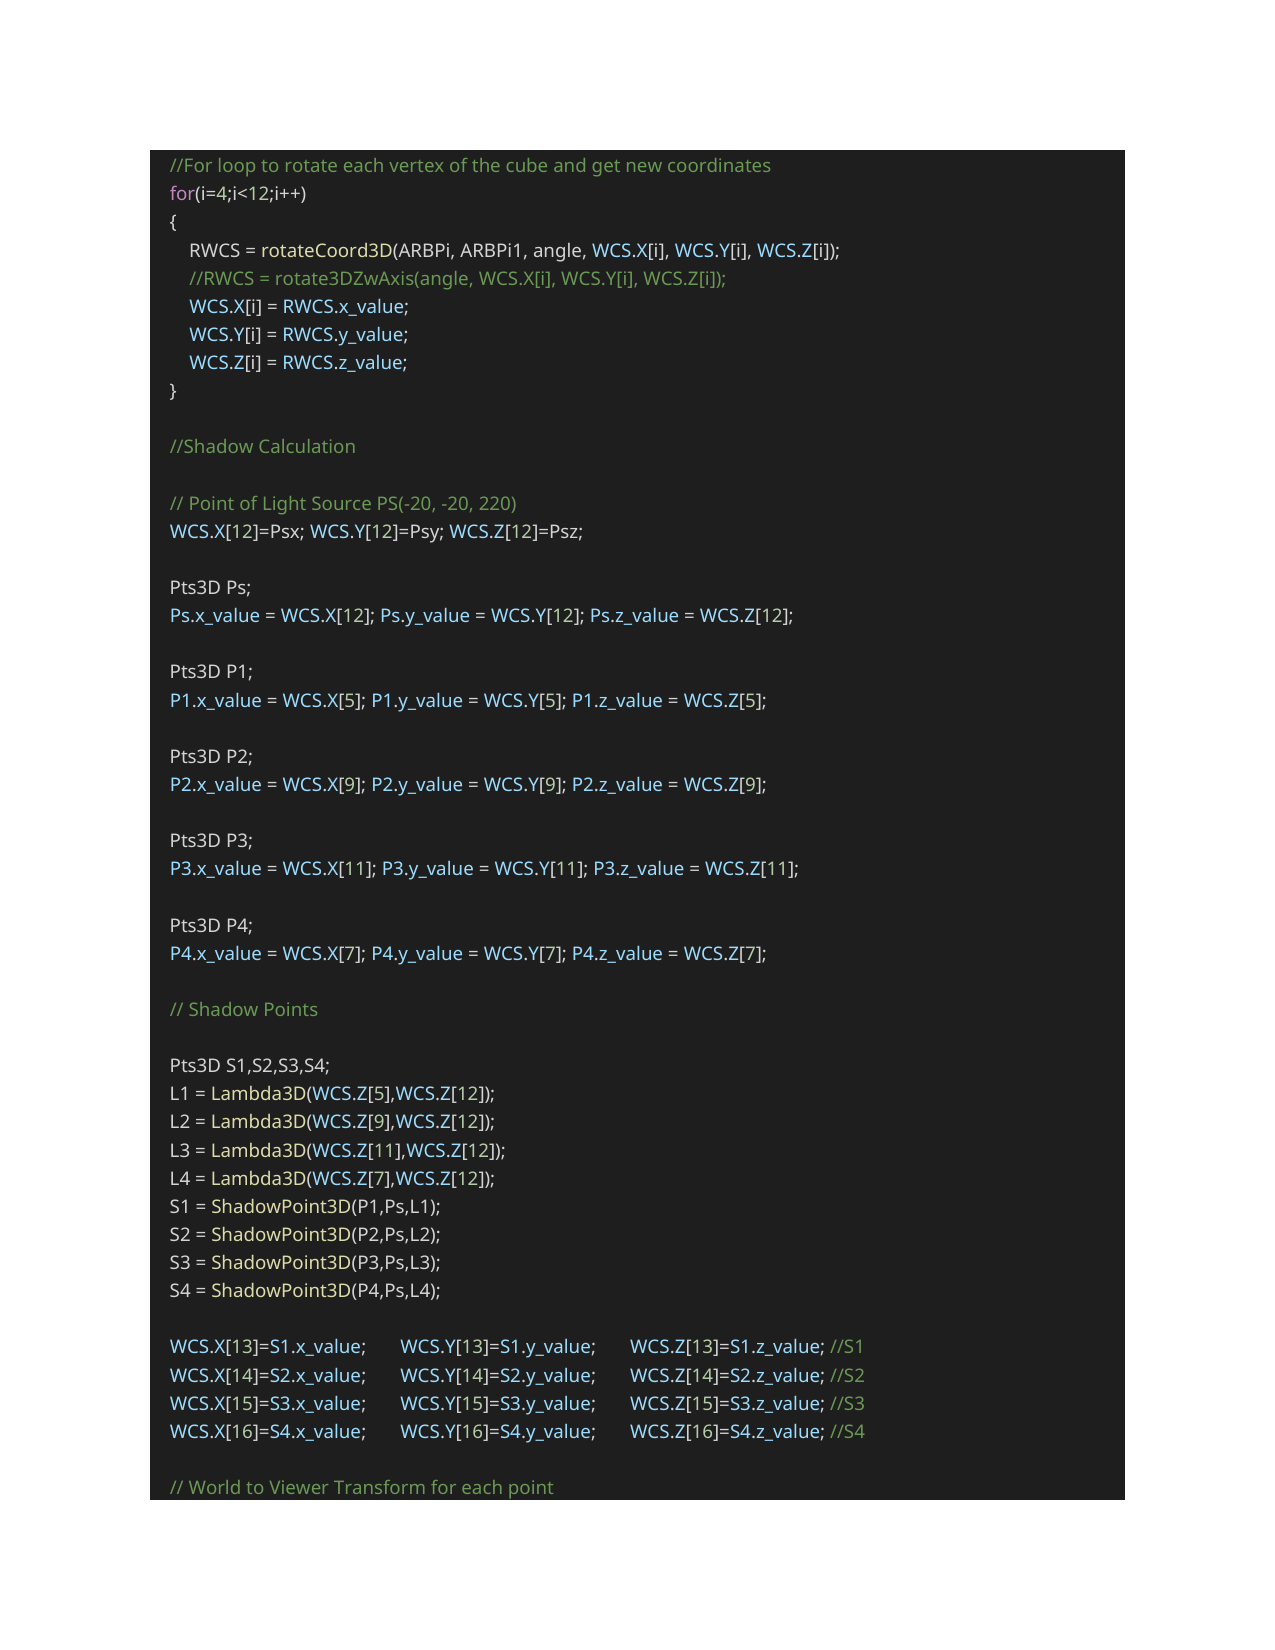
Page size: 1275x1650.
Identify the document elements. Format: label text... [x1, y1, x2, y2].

text // World to Viewer Transform for each point [150, 1472, 1125, 1500]
text RWCS = rotateCoord3D(ARBPi, ARBPi1, angle, WCS.X[i], WCS.Y[i], WCS.Z[i]); [150, 234, 1125, 262]
text S2 = ShadowPoint3D(P2,Ps,L2); [150, 1219, 1125, 1247]
text P1.x_value = WCS.X[5]; P1.y_value = WCS.Y[5]; P1.z_value = WCS.Z[5]; [150, 684, 1125, 712]
text WCS.X[15]=S3.x_value; WCS.Y[15]=S3.y_value; WCS.Z[15]=S3.z_value; //S3 [150, 1387, 1125, 1416]
text L3 = Lambda3D(WCS.Z[11],WCS.Z[12]); [150, 1134, 1125, 1162]
text Pts3D P3; [150, 825, 1125, 853]
text WCS.X[16]=S4.x_value; WCS.Y[16]=S4.y_value; WCS.Z[16]=S4.z_value; //S4 [150, 1416, 1125, 1444]
text WCS.X[14]=S2.x_value; WCS.Y[14]=S2.y_value; WCS.Z[14]=S2.z_value; //S2 [150, 1359, 1125, 1387]
text P4.x_value = WCS.X[7]; P4.y_value = WCS.Y[7]; P4.z_value = WCS.Z[7]; [150, 937, 1125, 966]
text //Shadow Calculation [150, 431, 1125, 459]
text Pts3D P1; [150, 656, 1125, 684]
text //RWCS = rotate3DZwAxis(angle, WCS.X[i], WCS.Y[i], WCS.Z[i]); [150, 262, 1125, 291]
text WCS.X[i] = RWCS.x_value; [150, 291, 1125, 319]
text Pts3D S1,S2,S3,S4; [150, 1050, 1125, 1078]
text //For loop to rotate each vertex of the cube and get new coordinates [150, 150, 1125, 178]
text } [150, 375, 1125, 403]
text P3.x_value = WCS.X[11]; P3.y_value = WCS.Y[11]; P3.z_value = WCS.Z[11]; [150, 853, 1125, 881]
text { [150, 206, 1125, 234]
text Ps.x_value = WCS.X[12]; Ps.y_value = WCS.Y[12]; Ps.z_value = WCS.Z[12]; [150, 600, 1125, 628]
text Pts3D P2; [150, 741, 1125, 769]
text P2.x_value = WCS.X[9]; P2.y_value = WCS.Y[9]; P2.z_value = WCS.Z[9]; [150, 769, 1125, 797]
text S1 = ShadowPoint3D(P1,Ps,L1); [150, 1191, 1125, 1219]
text S3 = ShadowPoint3D(P3,Ps,L3); [150, 1247, 1125, 1275]
text WCS.Y[i] = RWCS.y_value; [150, 319, 1125, 347]
text WCS.X[13]=S1.x_value; WCS.Y[13]=S1.y_value; WCS.Z[13]=S1.z_value; //S1 [150, 1331, 1125, 1359]
text L4 = Lambda3D(WCS.Z[7],WCS.Z[12]); [150, 1162, 1125, 1191]
text L2 = Lambda3D(WCS.Z[9],WCS.Z[12]); [150, 1106, 1125, 1134]
text Pts3D P4; [150, 909, 1125, 937]
text L1 = Lambda3D(WCS.Z[5],WCS.Z[12]); [150, 1078, 1125, 1106]
text WCS.X[12]=Psx; WCS.Y[12]=Psy; WCS.Z[12]=Psz; [150, 516, 1125, 544]
text Pts3D Ps; [150, 572, 1125, 600]
text for(i=4;i<12;i++) [150, 178, 1125, 206]
text // Point of Light Source PS(-20, -20, 220) [150, 487, 1125, 516]
text WCS.Z[i] = RWCS.z_value; [150, 347, 1125, 375]
text S4 = ShadowPoint3D(P4,Ps,L4); [150, 1275, 1125, 1303]
text // Shadow Points [150, 994, 1125, 1022]
